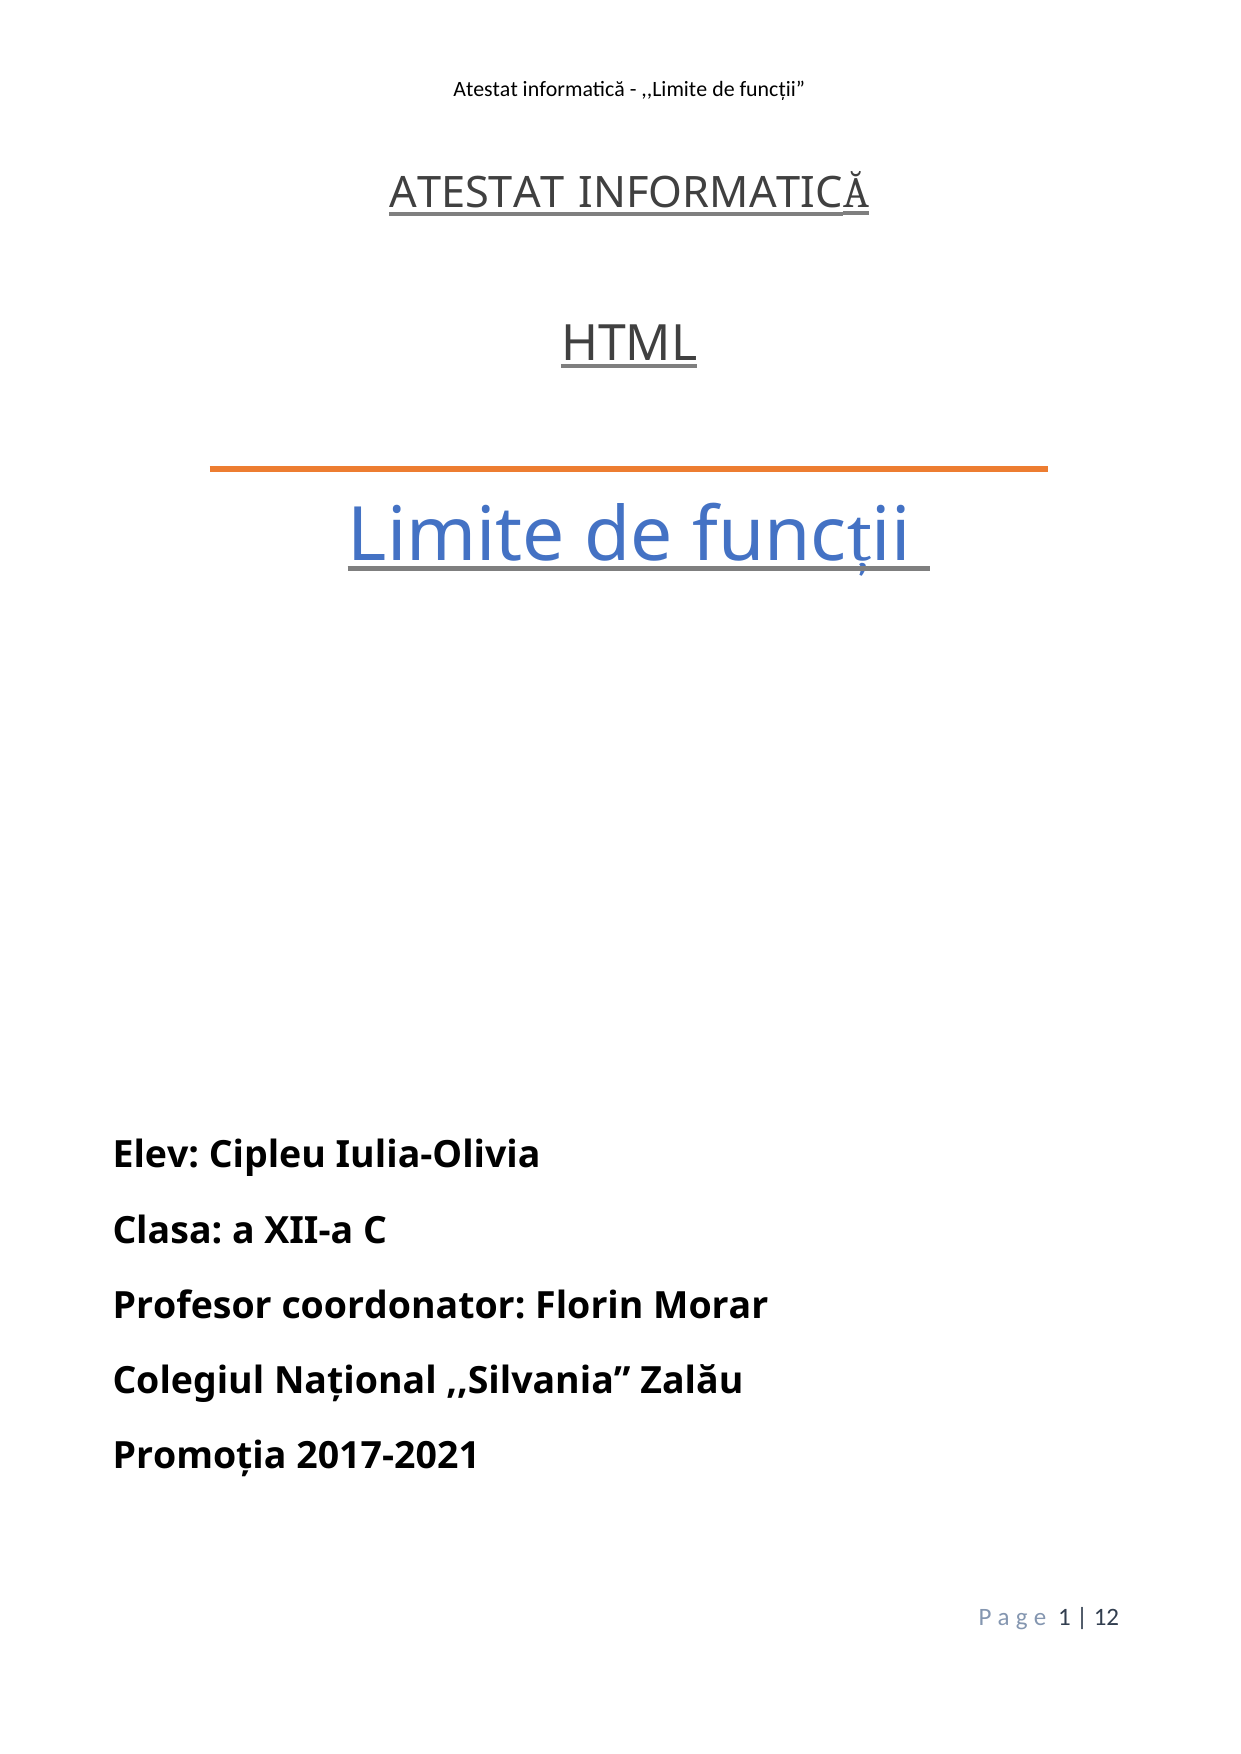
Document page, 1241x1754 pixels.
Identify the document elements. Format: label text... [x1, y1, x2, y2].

subtitle HTML [112, 307, 1146, 375]
text Promoția 2017-2021 [112, 1429, 1146, 1480]
text Profesor coordonator: Florin Morar [112, 1278, 1146, 1329]
text Clasa: a XII-a C [112, 1203, 1146, 1254]
text Limite de funcții [210, 472, 1048, 582]
text Elev: Cipleu Iulia-Olivia [112, 1128, 1146, 1179]
text atestat informatică [112, 150, 1146, 224]
text Colegiul Național ,,Silvania” Zalău [112, 1353, 1146, 1404]
